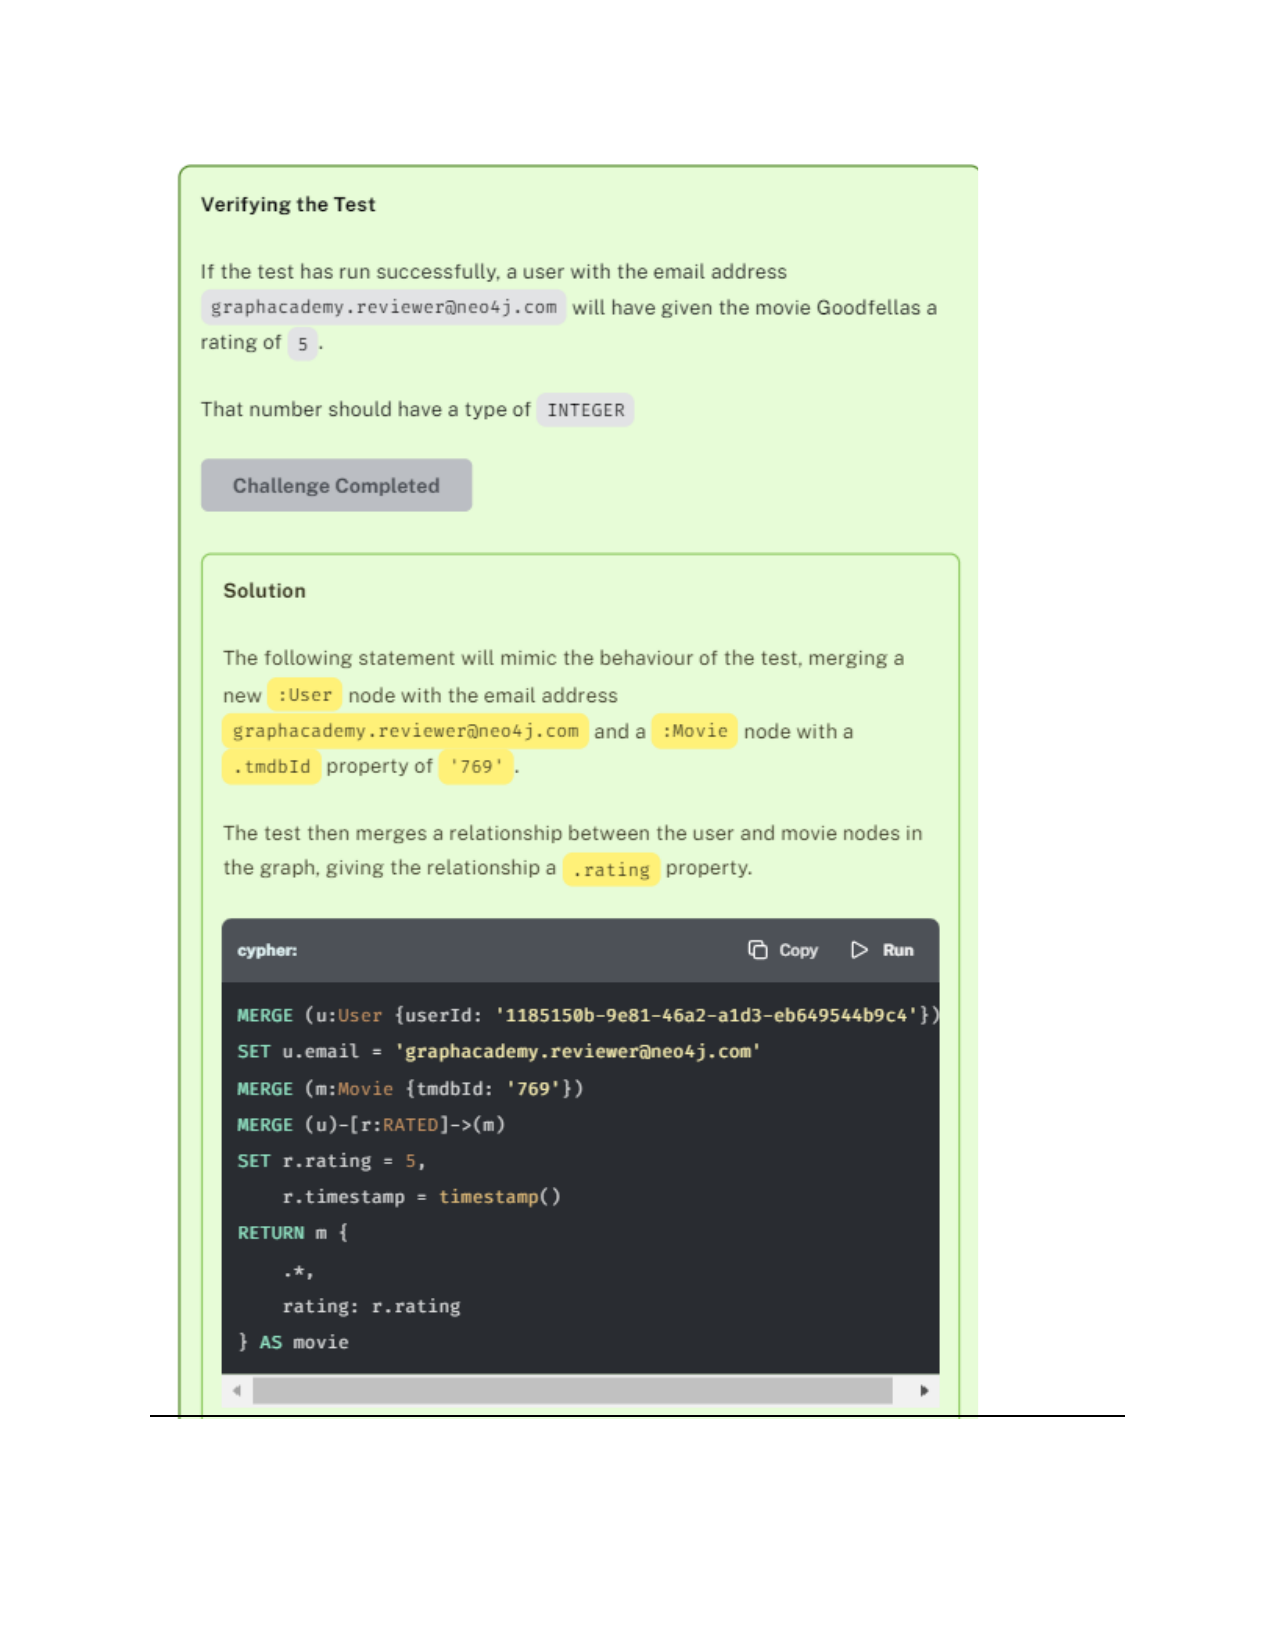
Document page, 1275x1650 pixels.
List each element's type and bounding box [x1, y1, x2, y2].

picture [150, 150, 979, 1415]
